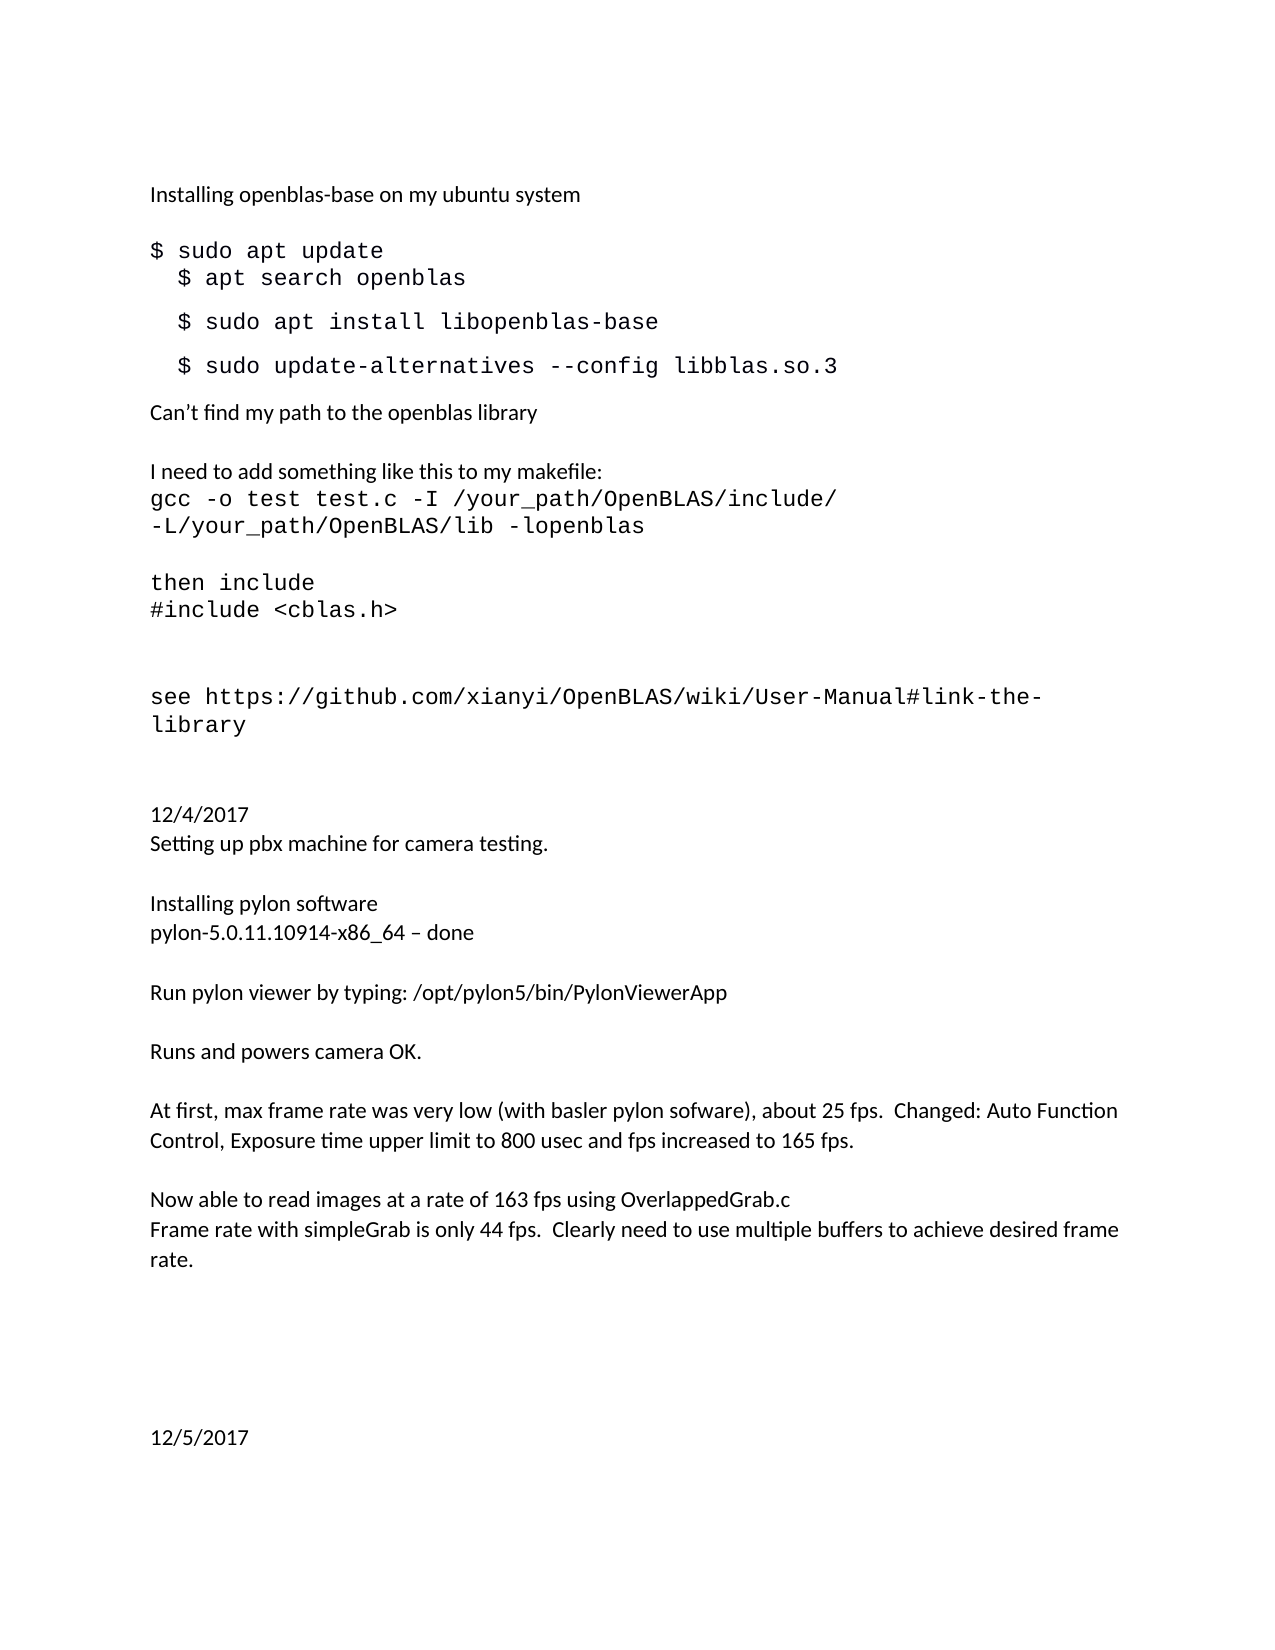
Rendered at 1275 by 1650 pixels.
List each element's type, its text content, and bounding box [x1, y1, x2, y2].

text 12/4/2017 [150, 800, 1125, 828]
text Setting up pbx machine for camera testing. [150, 829, 1125, 857]
text gcc -o test test.c -I /your_path/OpenBLAS/include/ -L/your_path/OpenBLAS/lib -lopenblas [150, 487, 1125, 540]
text Installing openblas-base on my ubuntu system [150, 180, 1125, 208]
text Installing pylon software [150, 889, 1125, 917]
text $ sudo apt update [150, 239, 1125, 265]
text Now able to read images at a rate of 163 fps using OverlappedGrab.c [150, 1186, 1125, 1214]
text see https://github.com/xianyi/OpenBLAS/wiki/User-Manual#link-the-library [150, 686, 1125, 739]
text $ sudo apt install libopenblas-base [150, 310, 1125, 336]
text Frame rate with simpleGrab is only 44 fps. Clearly need to use multiple buffers to achieve desired frame rate. [150, 1215, 1125, 1273]
text $ apt search openblas [150, 266, 1125, 292]
text pylon-5.0.11.10914-x86_64 – done [150, 918, 1125, 946]
text I need to add something like this to my makefile: [150, 457, 1125, 485]
text Can’t find my path to the openblas library [150, 398, 1125, 426]
text At first, max frame rate was very low (with basler pylon sofware), about 25 fps. Changed: Auto Function Control, Exposure time upper limit to 800 usec and fps increased to 165 fps. [150, 1097, 1125, 1154]
text 12/5/2017 [150, 1423, 1125, 1451]
text Runs and powers camera OK. [150, 1037, 1125, 1065]
text #include <cblas.h> [150, 599, 1125, 625]
text then include [150, 571, 1125, 597]
text $ sudo update-alternatives --config libblas.so.3 [150, 354, 1125, 380]
text Run pylon viewer by typing: /opt/pylon5/bin/PylonViewerApp [150, 978, 1125, 1006]
